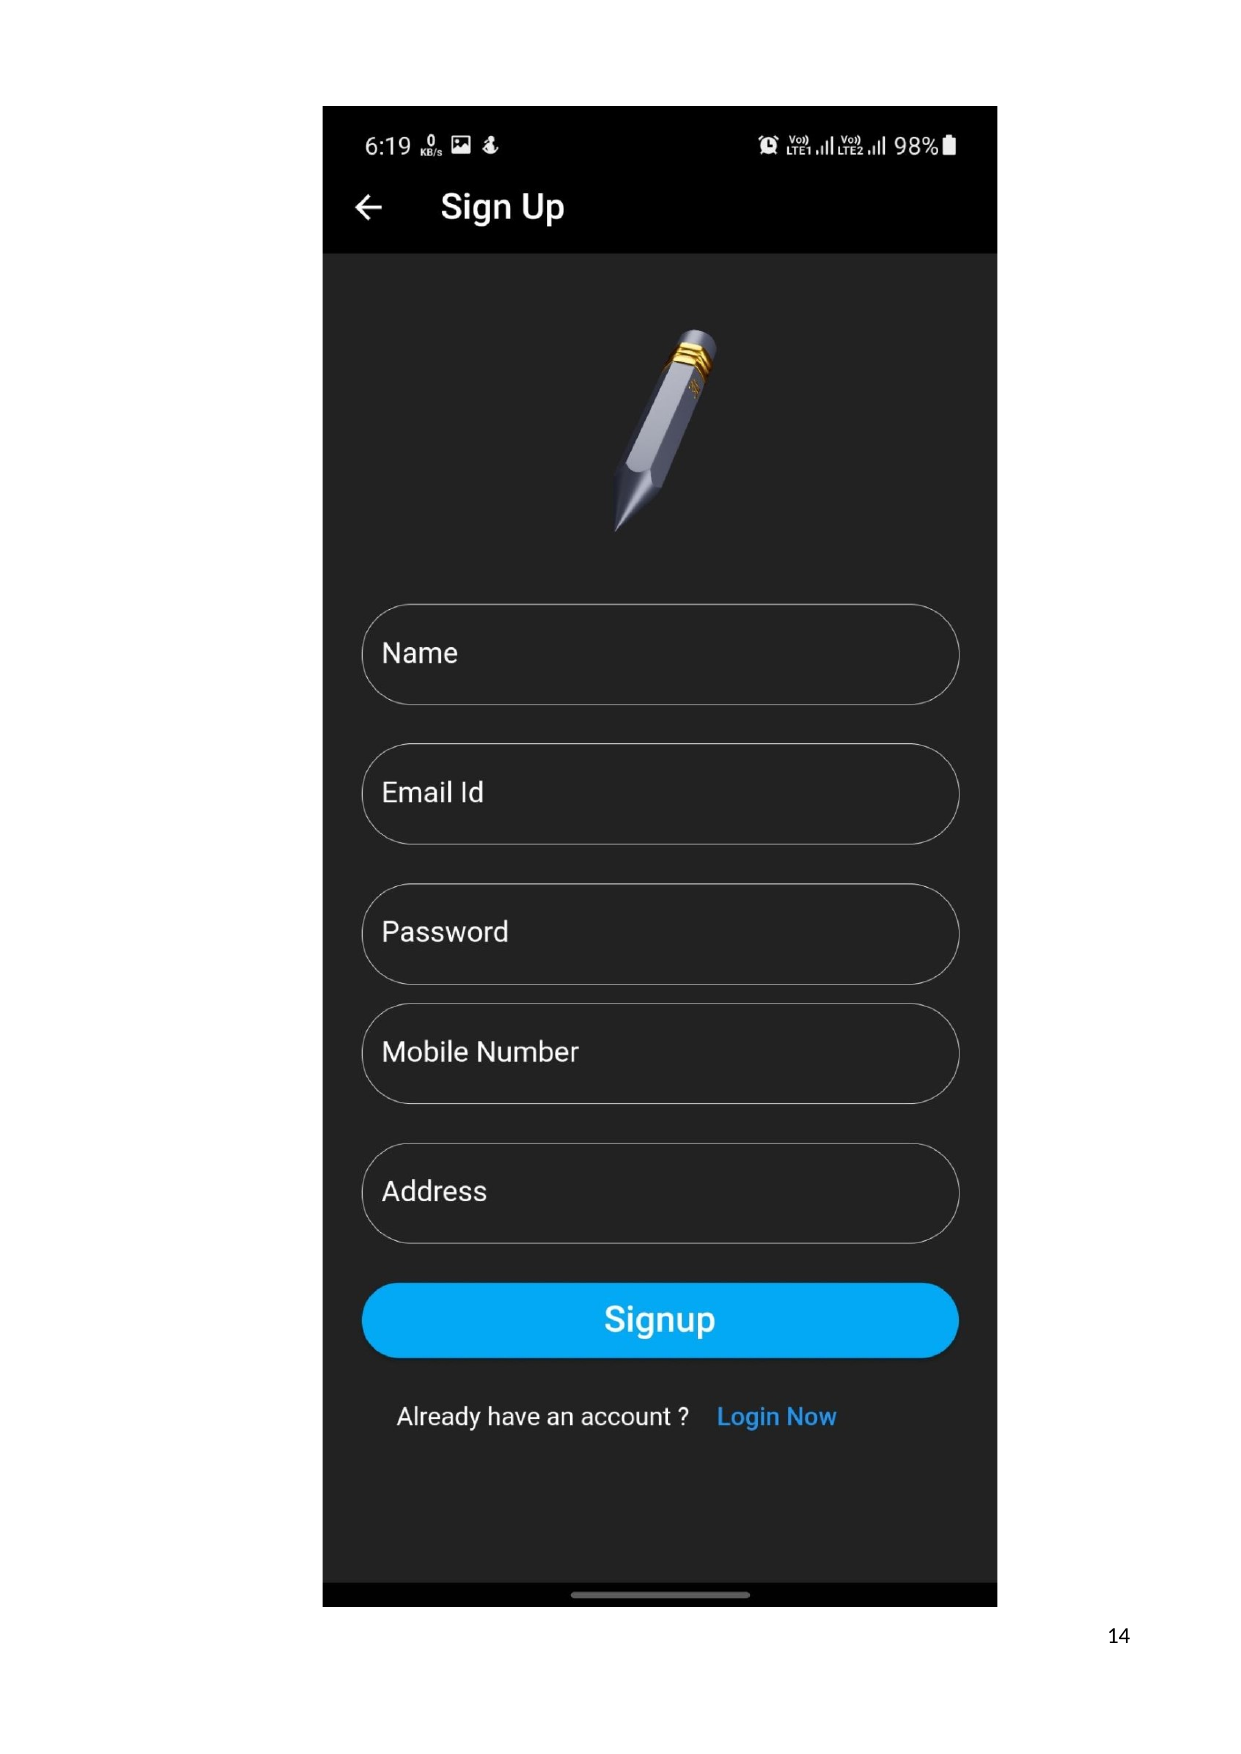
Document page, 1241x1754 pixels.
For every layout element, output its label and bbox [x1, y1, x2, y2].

picture [322, 106, 998, 1607]
